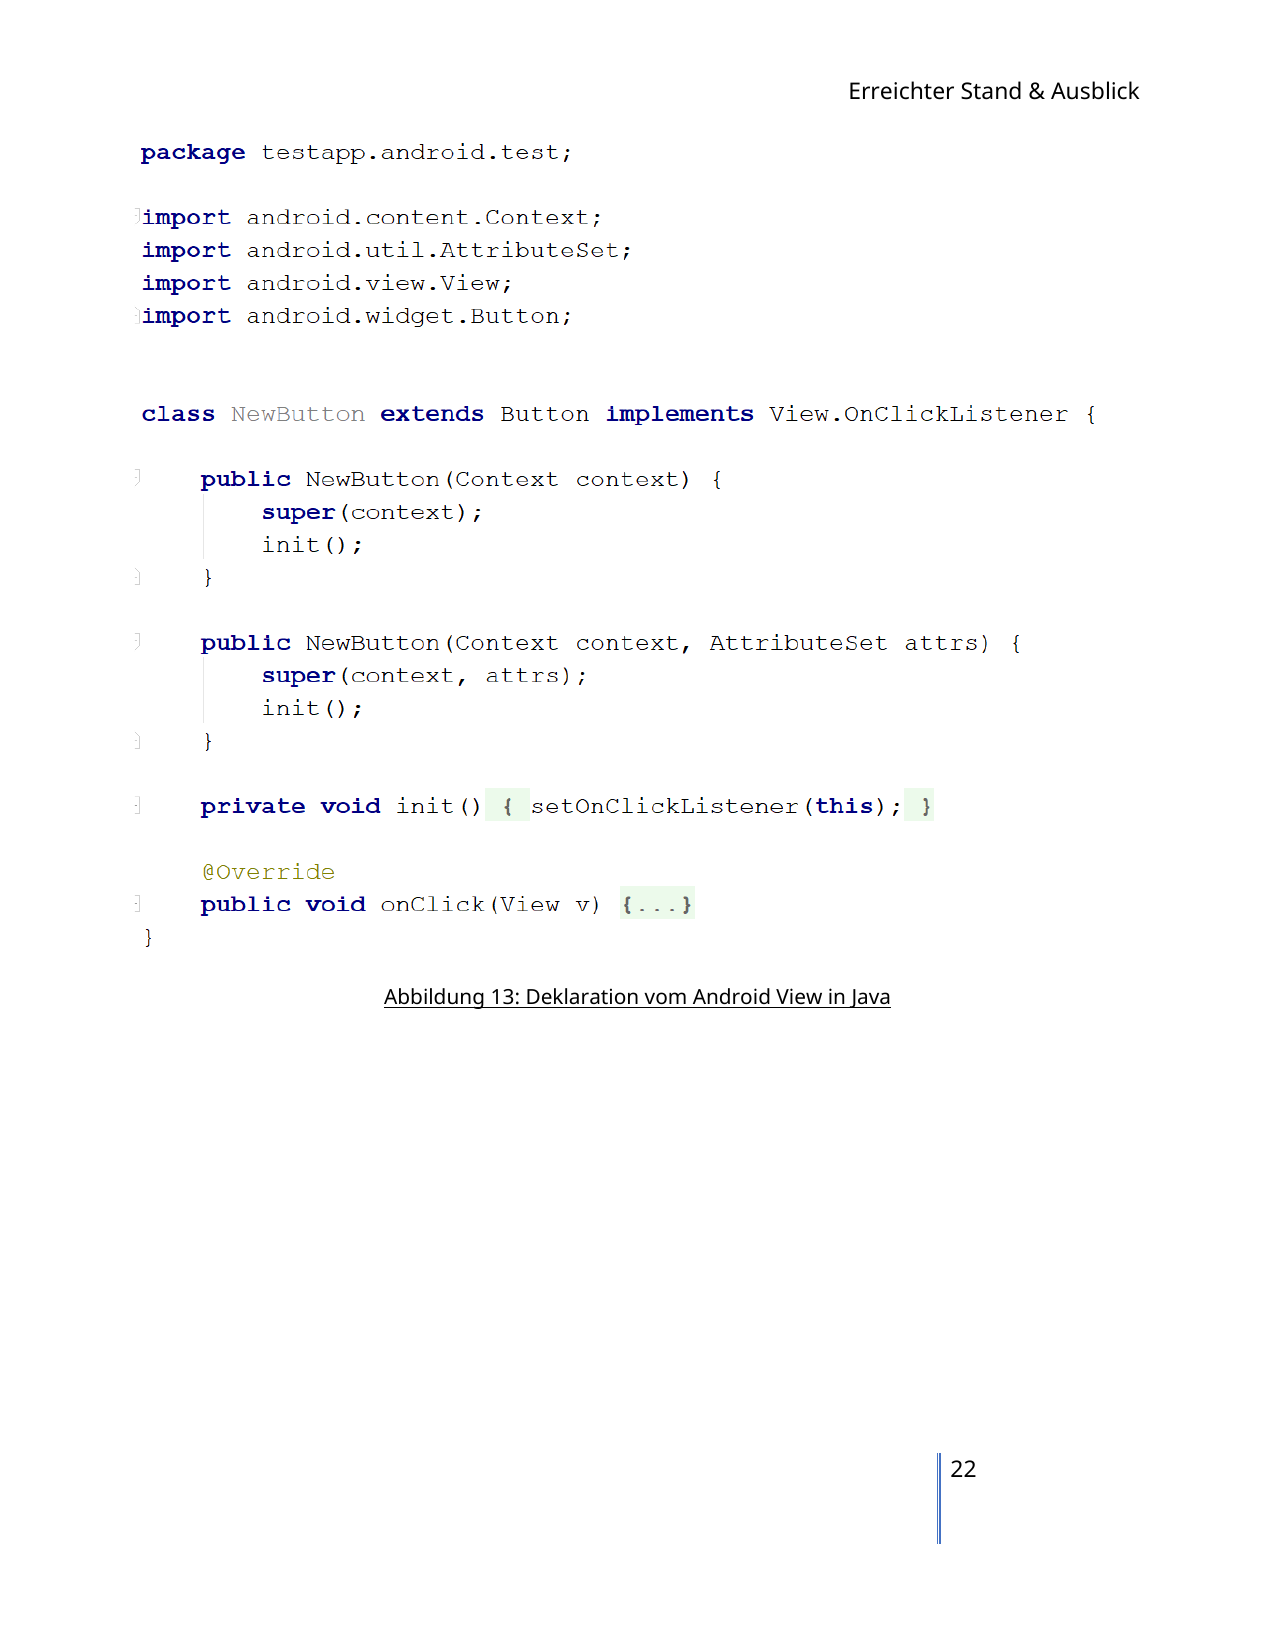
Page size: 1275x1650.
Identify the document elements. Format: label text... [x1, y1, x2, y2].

picture [134, 135, 1111, 951]
